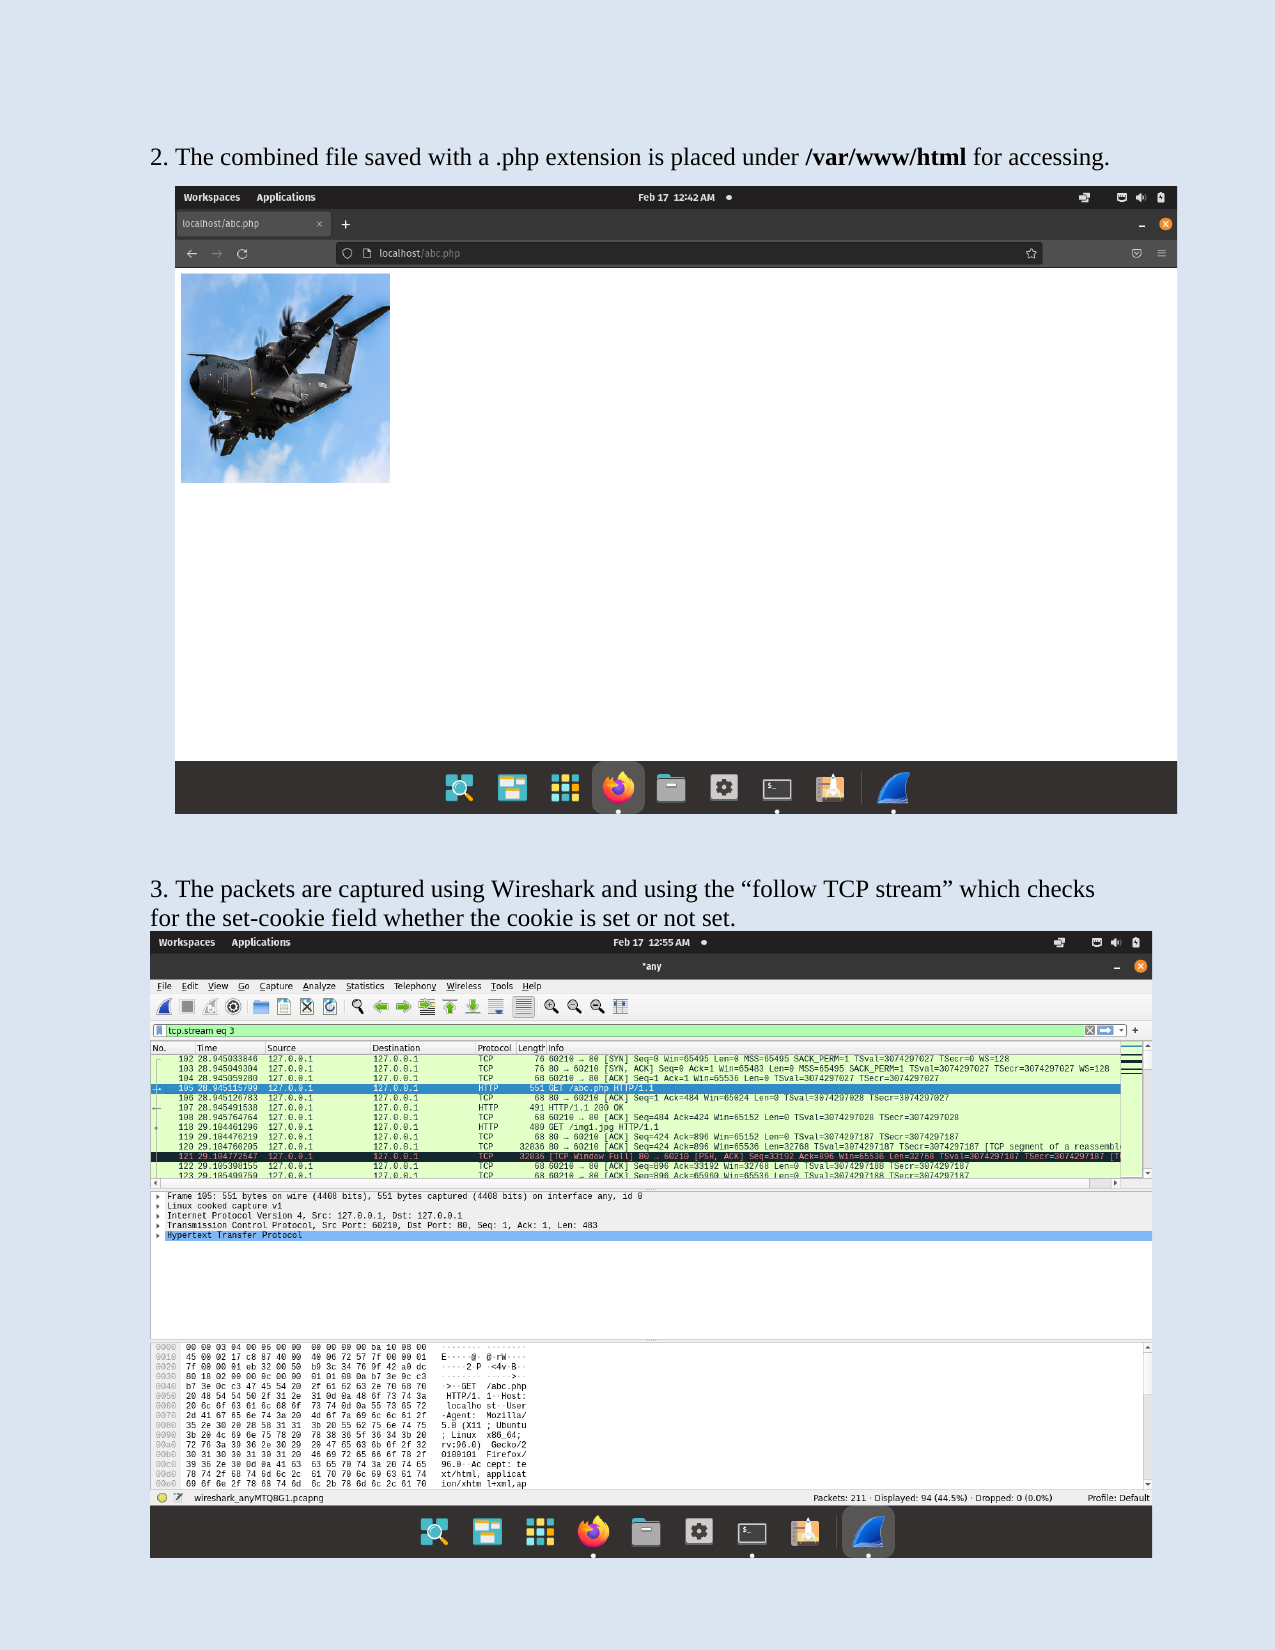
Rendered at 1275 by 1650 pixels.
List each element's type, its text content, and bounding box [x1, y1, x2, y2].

picture [175, 186, 1178, 814]
list The combined file saved with a .php extension is placed under /var/www/html for accessing. [150, 142, 1137, 170]
list The packets are captured using Wireshark and using the “follow TCP stream” which checks for the set-cookie field whether the cookie is set or not set. [150, 874, 1095, 931]
picture [150, 931, 1153, 1558]
